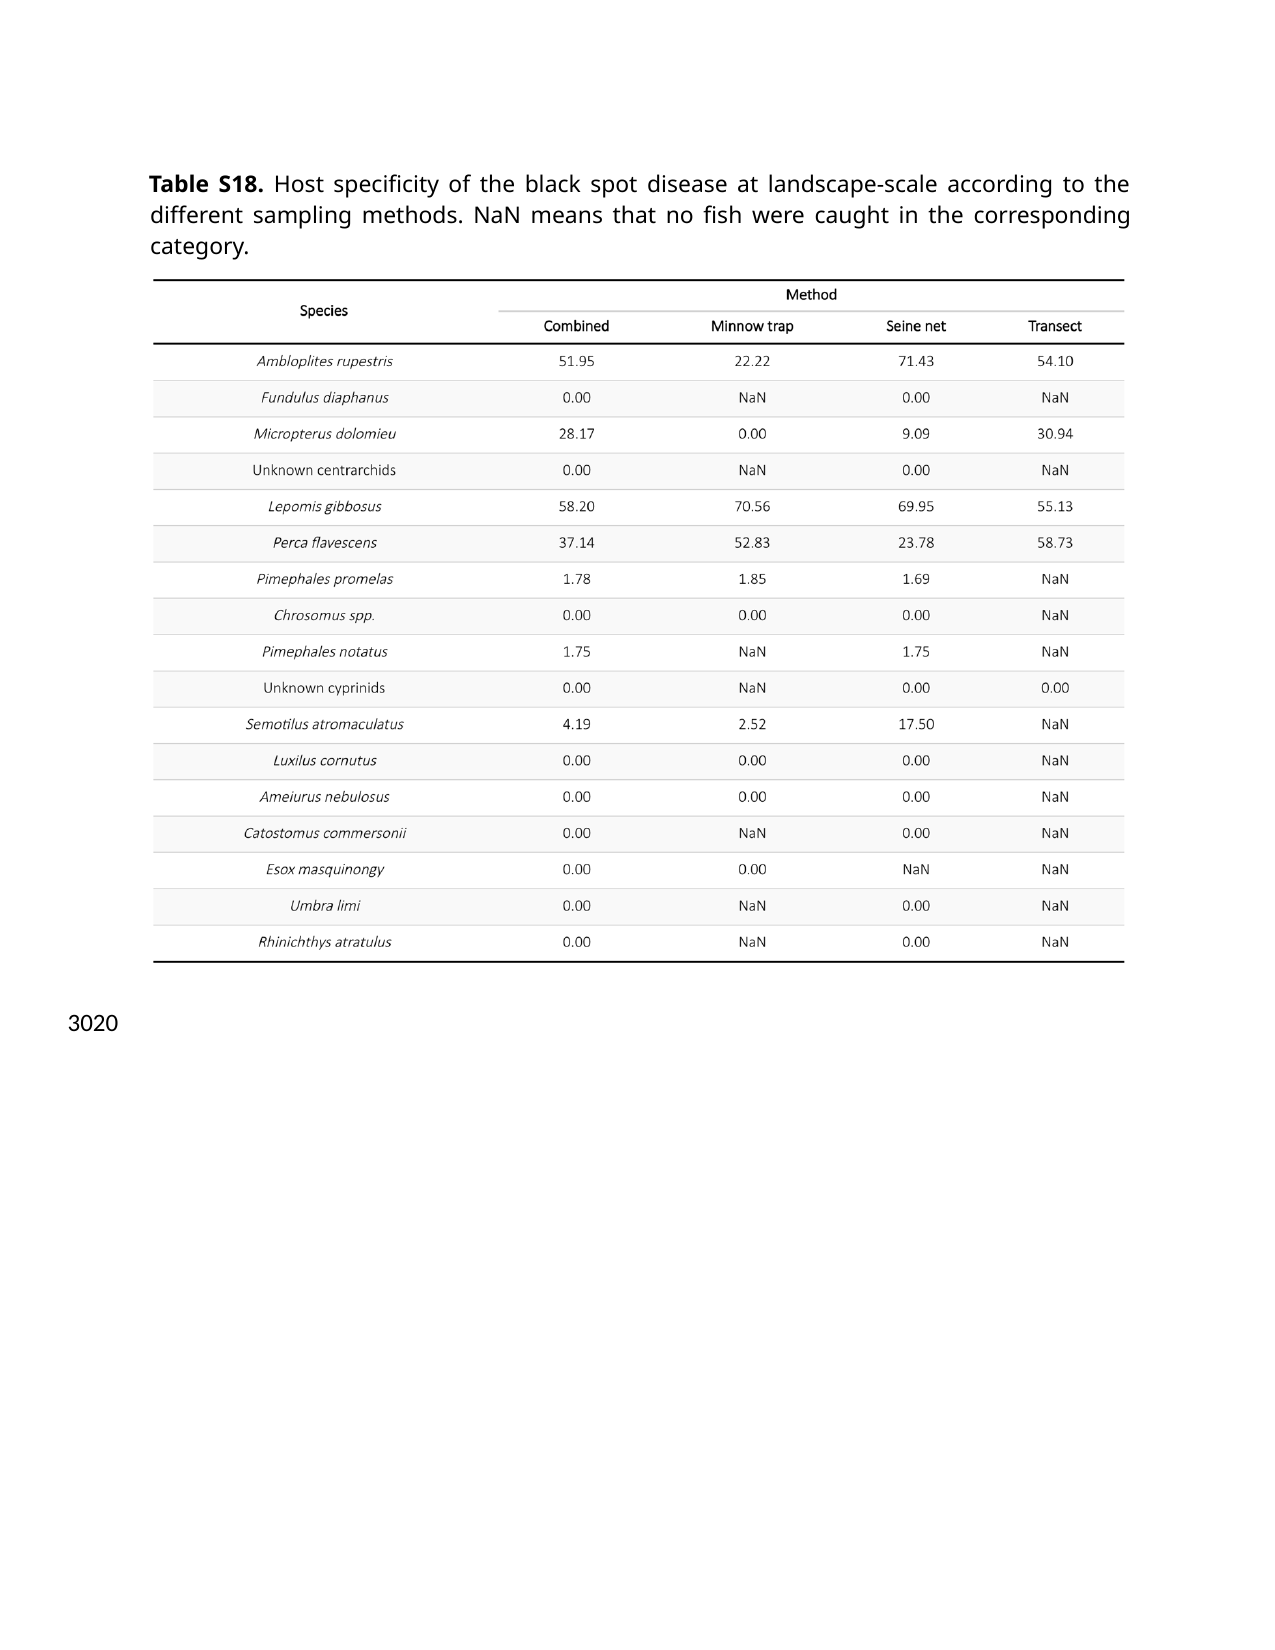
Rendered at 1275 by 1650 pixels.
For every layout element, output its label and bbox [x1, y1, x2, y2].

picture [148, 274, 1129, 966]
